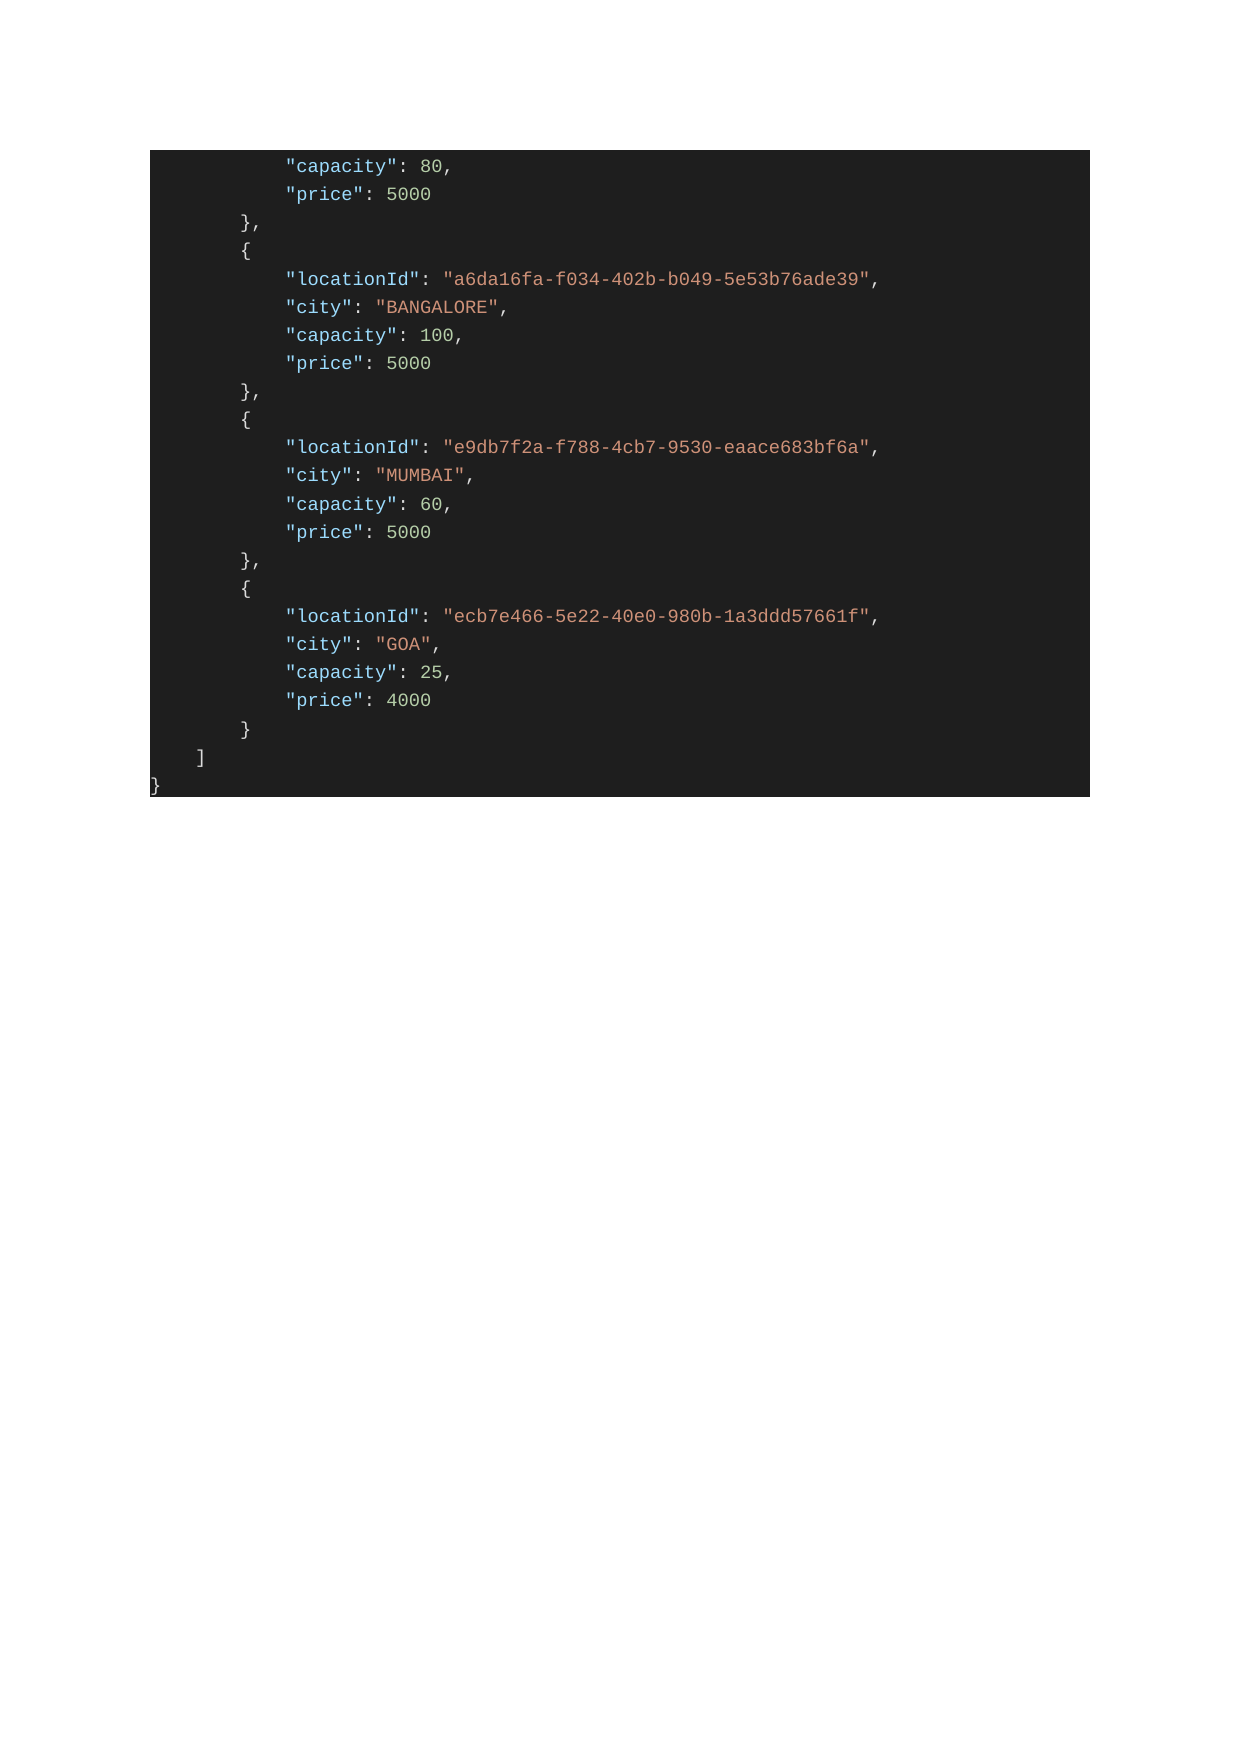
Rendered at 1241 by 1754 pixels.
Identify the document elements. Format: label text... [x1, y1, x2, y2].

text "capacity": 100, [150, 319, 1090, 347]
text { [150, 572, 1090, 600]
text }, [150, 206, 1090, 234]
text "city": "BANGALORE", [150, 291, 1090, 319]
text "price": 4000 [150, 684, 1090, 712]
text ] [150, 741, 1090, 769]
text }, [150, 375, 1090, 403]
text "city": "MUMBAI", [150, 459, 1090, 487]
text } [150, 712, 1090, 741]
text "price": 5000 [150, 347, 1090, 375]
text "capacity": 25, [150, 656, 1090, 684]
text { [150, 234, 1090, 262]
text "price": 5000 [150, 178, 1090, 206]
text "locationId": "ecb7e466-5e22-40e0-980b-1a3ddd57661f", [150, 600, 1090, 628]
text "city": "GOA", [150, 628, 1090, 656]
text { [150, 403, 1090, 431]
text "locationId": "a6da16fa-f034-402b-b049-5e53b76ade39", [150, 262, 1090, 291]
text "capacity": 80, [150, 150, 1090, 178]
text "capacity": 60, [150, 487, 1090, 516]
text "price": 5000 [150, 516, 1090, 544]
text "locationId": "e9db7f2a-f788-4cb7-9530-eaace683bf6a", [150, 431, 1090, 459]
text }, [150, 544, 1090, 572]
text } [150, 769, 1090, 797]
